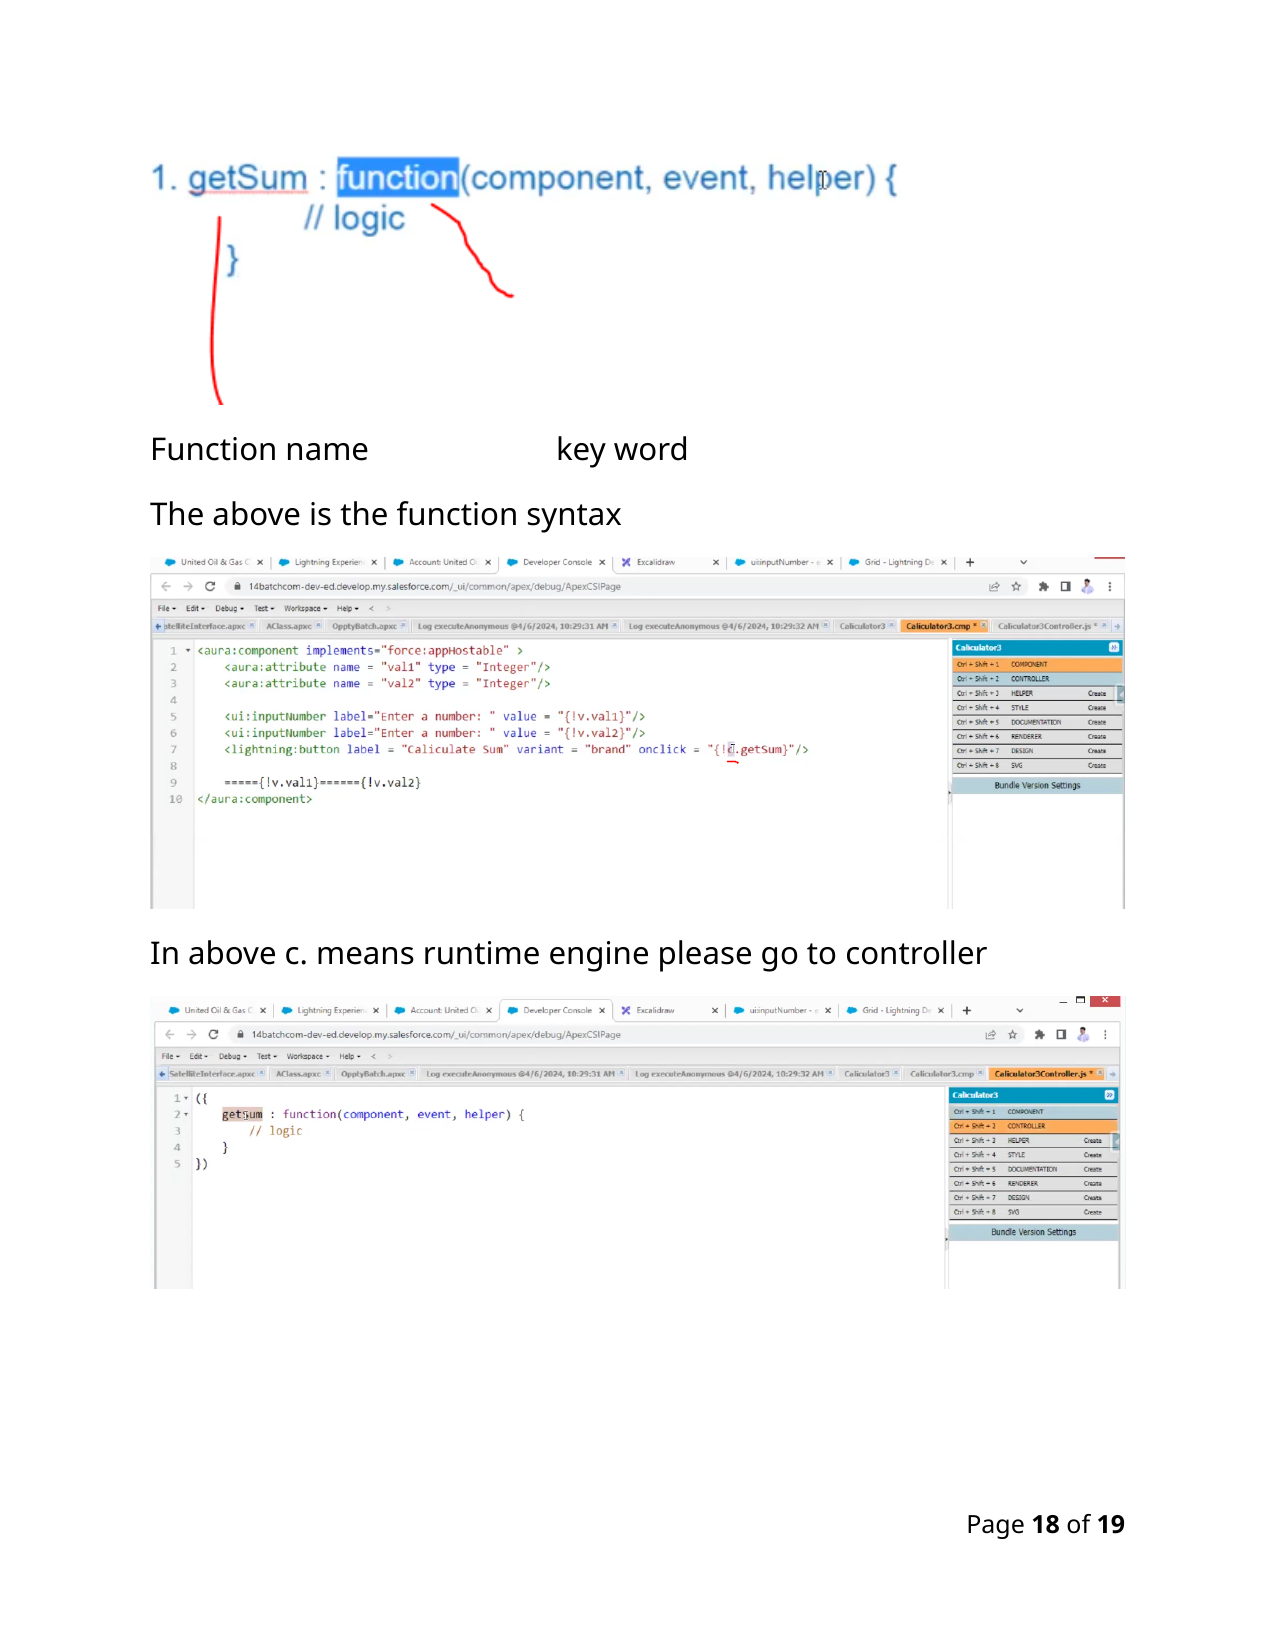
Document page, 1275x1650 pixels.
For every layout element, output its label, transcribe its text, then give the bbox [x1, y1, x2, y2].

picture [150, 996, 1125, 1289]
picture [150, 557, 1125, 909]
text In above c. means runtime engine please go to controller [150, 931, 1125, 973]
text Function name key word [150, 426, 1125, 469]
picture [150, 150, 949, 405]
text The above is the function syntax [150, 492, 1125, 535]
